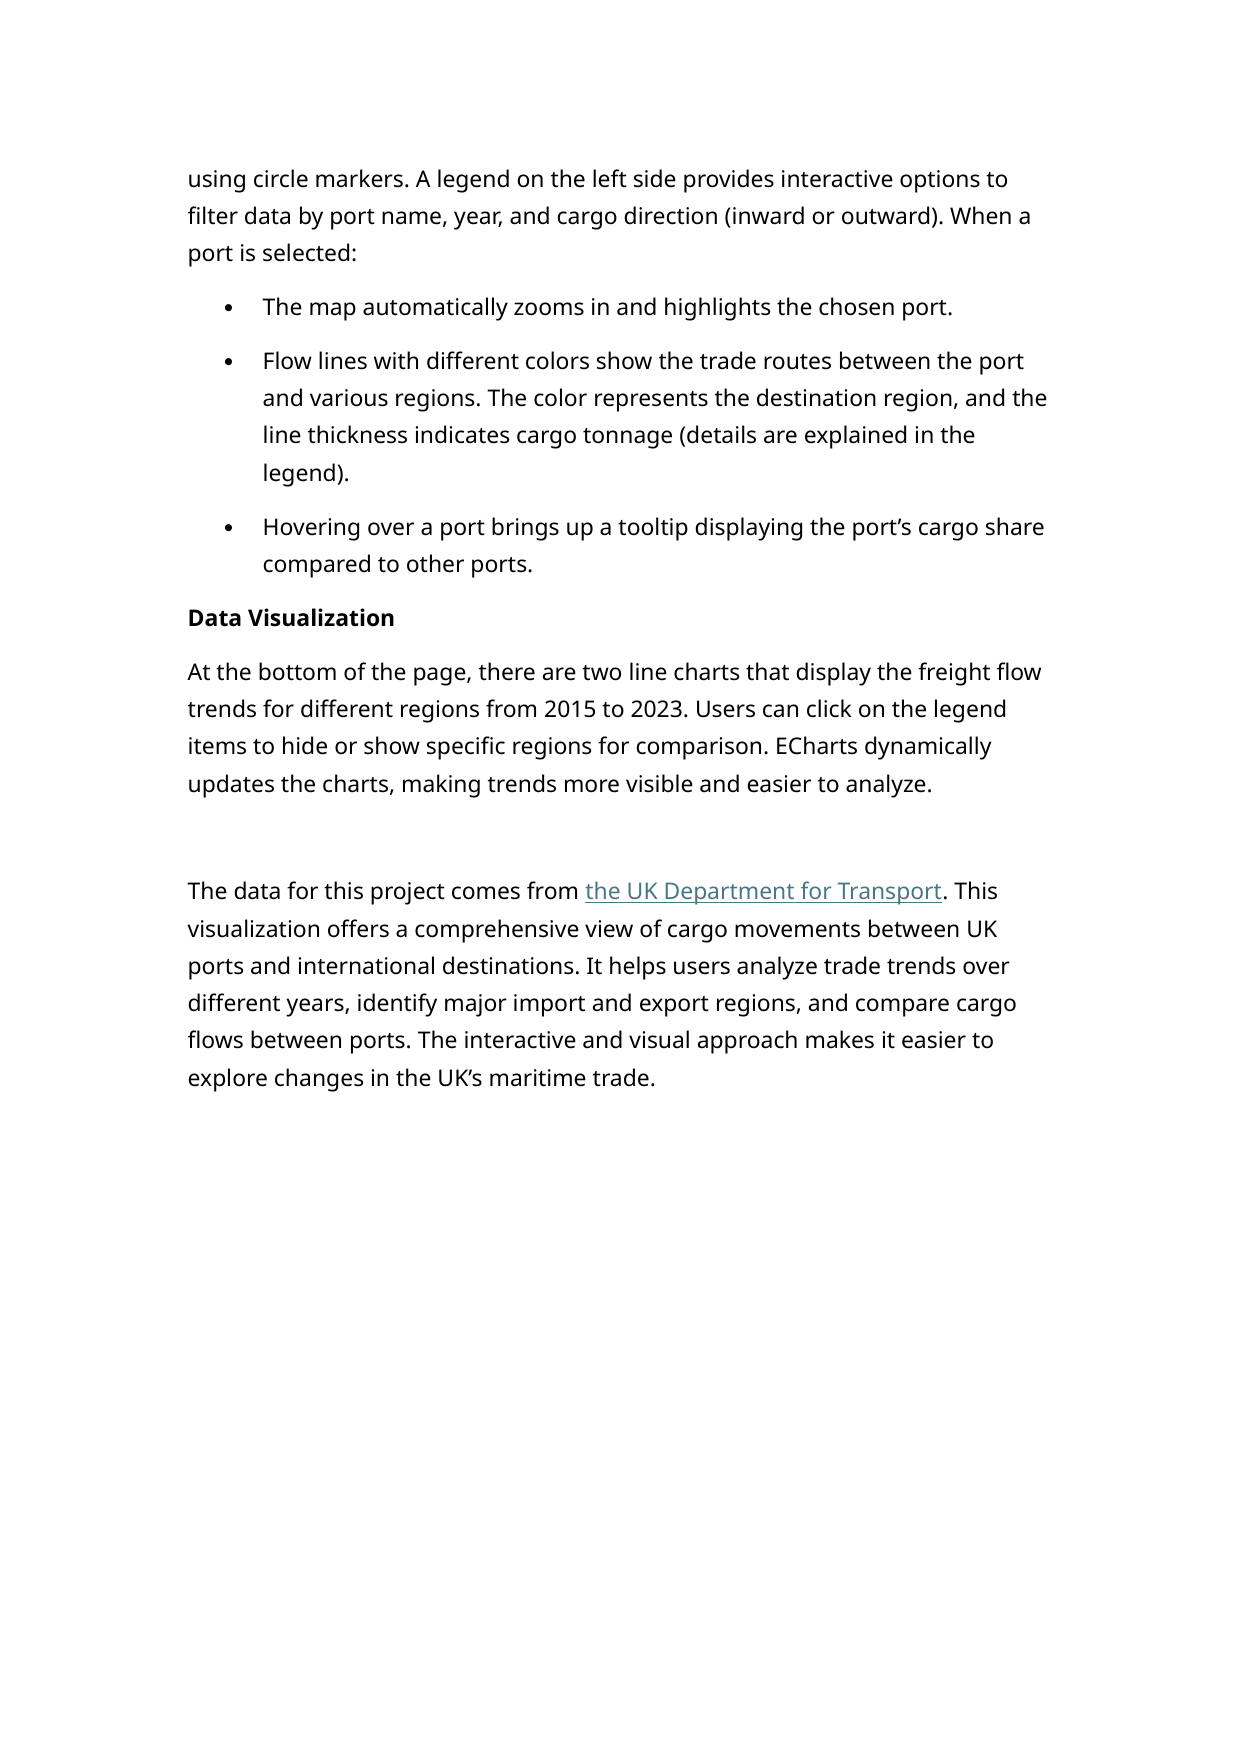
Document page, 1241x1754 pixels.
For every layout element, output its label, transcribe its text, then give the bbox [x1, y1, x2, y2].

list The map automatically zooms in and highlights the chosen port. [225, 290, 1053, 323]
list Hovering over a port brings up a tooltip displaying the port’s cargo share compared to other ports. [225, 510, 1053, 580]
text At the bottom of the page, there are two line charts that display the freight flow trends for different regions from 2015 to 2023. Users can click on the legend items to hide or show specific regions for comparison. ECharts dynamically updates the charts, making trends more visible and easier to analyze. [187, 655, 1053, 799]
text Data Visualization [187, 601, 1053, 634]
list Flow lines with different colors show the trade routes between the port and various regions. The color represents the destination region, and the line thickness indicates cargo tonnage (details are explained in the legend). [225, 344, 1053, 489]
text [187, 162, 1053, 269]
text The data for this project comes from the UK Department for Transport. This visualization offers a comprehensive view of cargo movements between UK ports and international destinations. It helps users analyze trade trends over different years, identify major import and export regions, and compare cargo flows between ports. The interactive and visual approach makes it easier to explore changes in the UK’s maritime trade. [187, 874, 1053, 1093]
